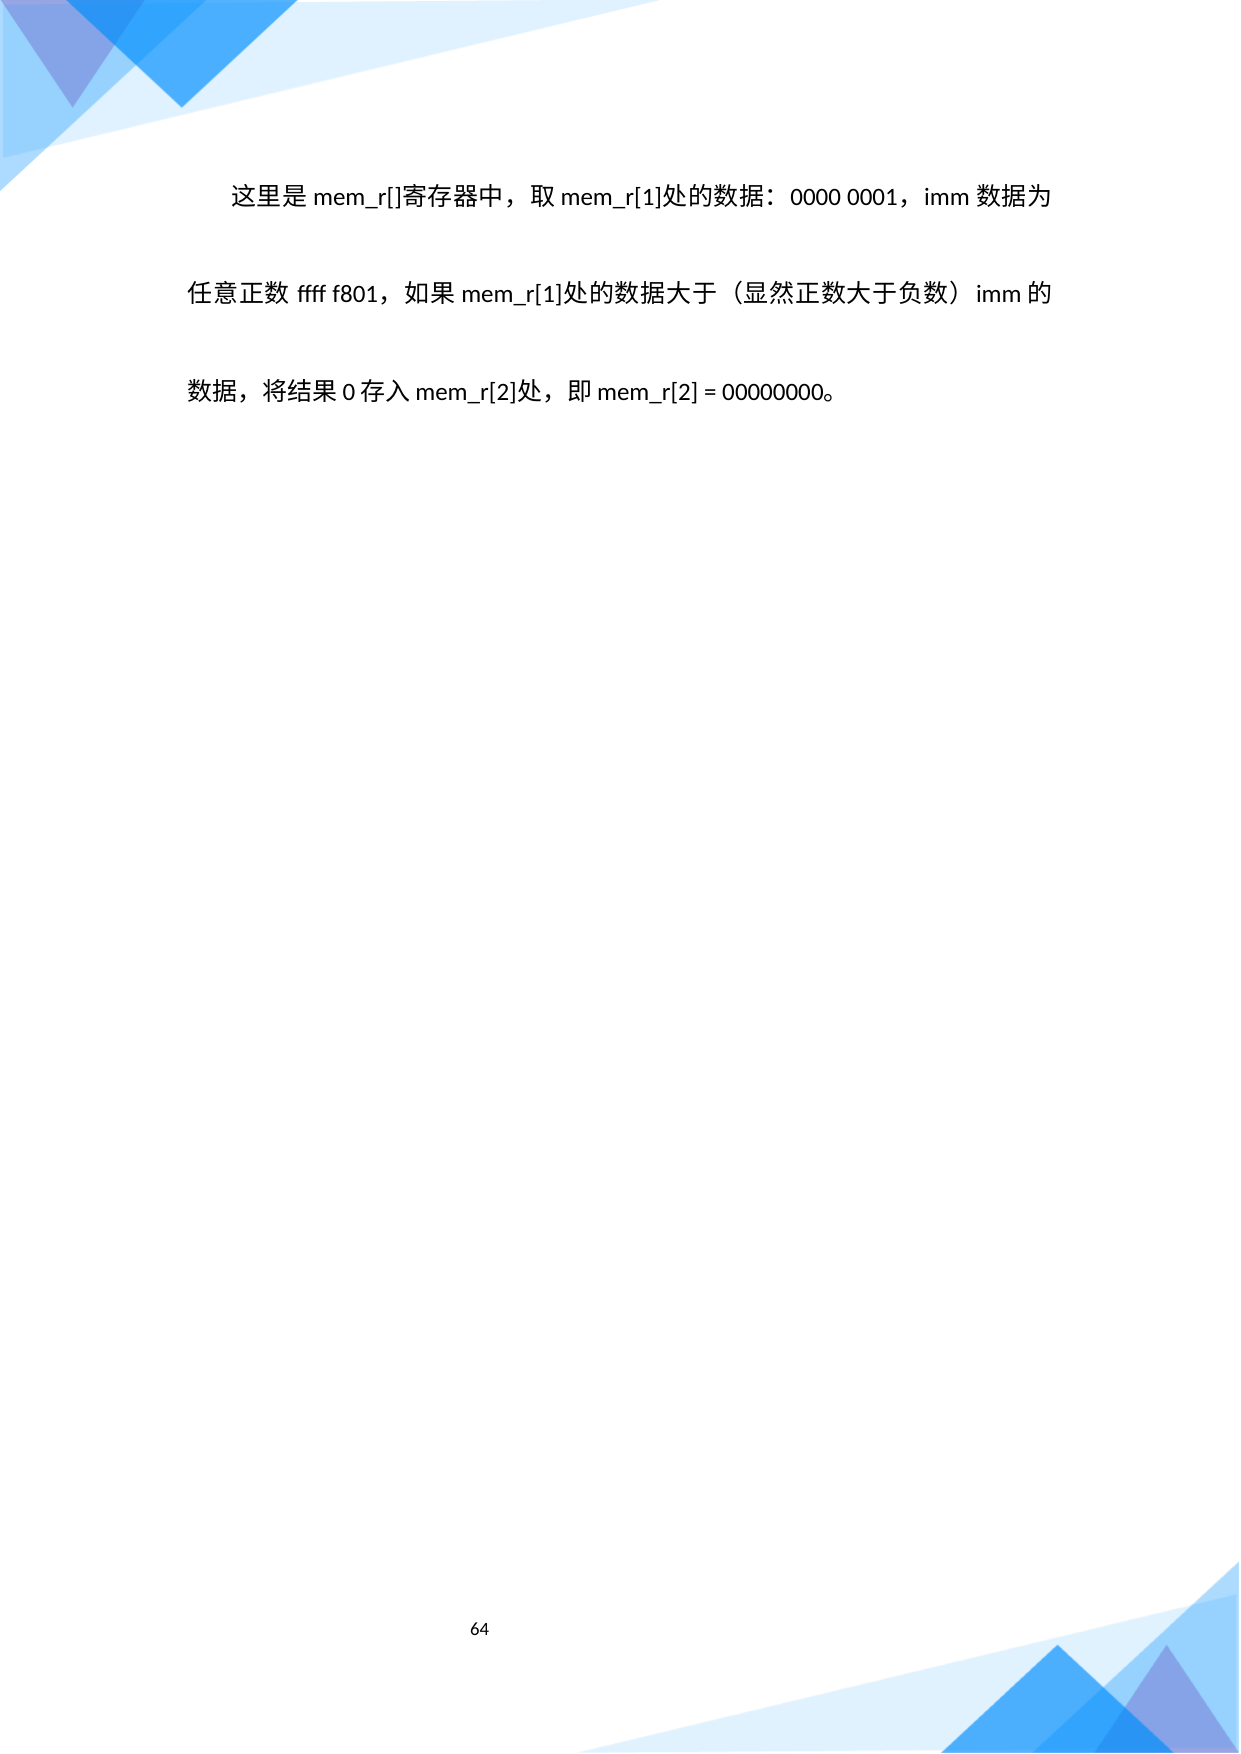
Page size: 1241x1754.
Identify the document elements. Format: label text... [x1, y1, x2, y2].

text 这里是mem_r[]寄存器中，取mem_r[1]处的数据：0000 0001，imm 数据为任意正数 ffff f801，如果mem_r[1]处的数据大于（显然正数大于负数）imm的数据，将结果0存入mem_r[2]处，即mem_r[2] = 00000000。 [187, 162, 1053, 422]
picture [0, 0, 663, 191]
picture [576, 1562, 1238, 1752]
